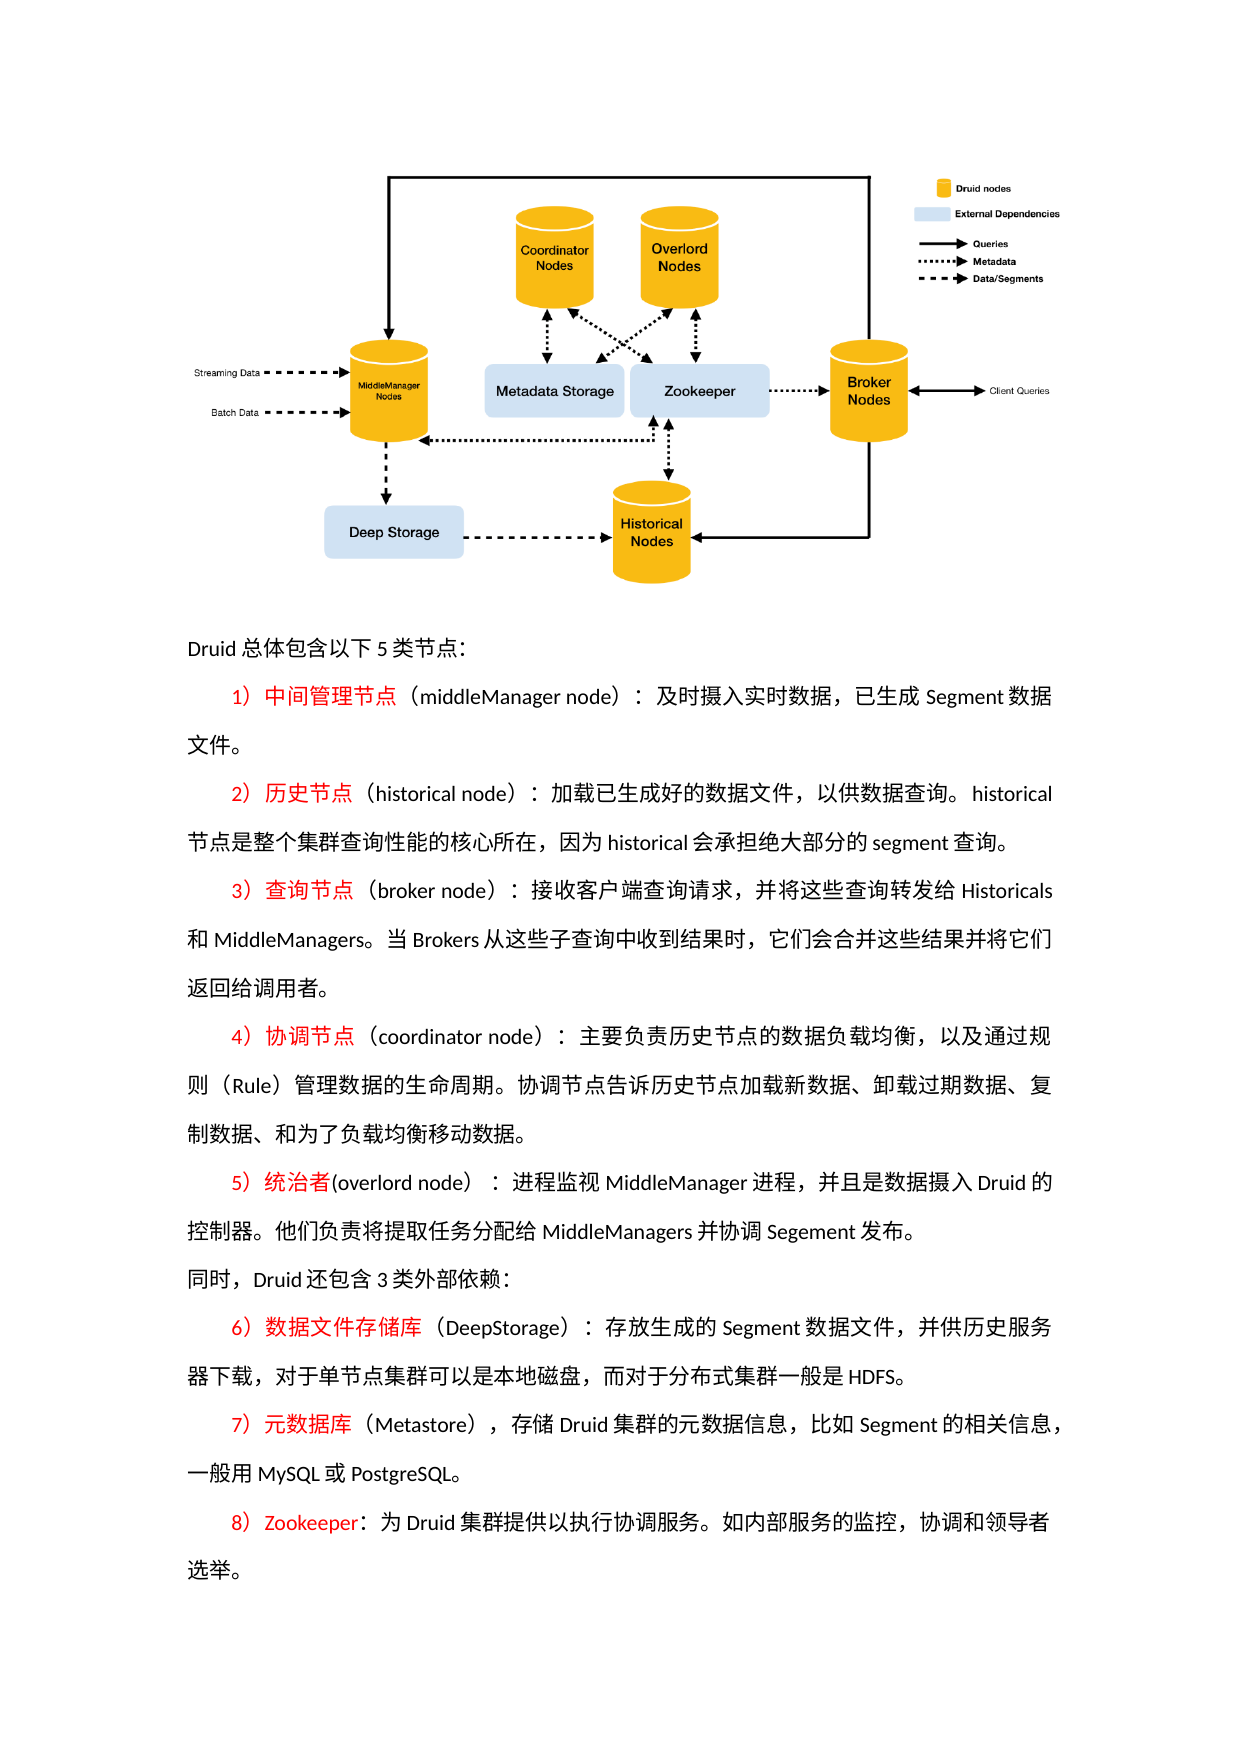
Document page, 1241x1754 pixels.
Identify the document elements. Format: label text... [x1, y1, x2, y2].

picture [187, 162, 1064, 591]
text 同时，Druid还包含3类外部依赖： [187, 1262, 1053, 1294]
text 7）元数据库（Metastore），存储Druid集群的元数据信息，比如Segment的相关信息，一般用MySQL或PostgreSQL。 [187, 1407, 1053, 1488]
text 5）统治者(overlord node） ：进程监视MiddleManager进程，并且是数据摄入Druid的控制器。他们负责将提取任务分配给MiddleManagers并协调Segement发布。 [187, 1164, 1053, 1246]
text Druid总体包含以下5类节点： [187, 630, 1053, 663]
text 3）查询节点（broker node）：接收客户端查询请求，并将这些查询转发给Historicals和MiddleManagers。当Brokers从这些子查询中收到结果时，它们会合并这些结果并将它们返回给调用者。 [187, 873, 1053, 1003]
text 6）数据文件存储库（DeepStorage）：存放生成的Segment数据文件，并供历史服务器下载，对于单节点集群可以是本地磁盘，而对于分布式集群一般是HDFS。 [187, 1310, 1053, 1391]
text 2）历史节点（historical node）：加载已生成好的数据文件，以供数据查询。historical 节点是整个集群查询性能的核心所在，因为historical会承担绝大部分的segment查询。 [187, 776, 1053, 857]
text 1）中间管理节点（middleManager node）：及时摄入实时数据，已生成Segment数据文件。 [187, 679, 1053, 760]
text 8）Zookeeper：为Druid集群提供以执行协调服务。如内部服务的监控，协调和领导者选举。 [187, 1504, 1053, 1585]
text 4）协调节点（coordinator node）：主要负责历史节点的数据负载均衡，以及通过规则（Rule）管理数据的生命周期。协调节点告诉历史节点加载新数据、卸载过期数据、复制数据、和为了负载均衡移动数据。 [187, 1019, 1053, 1149]
